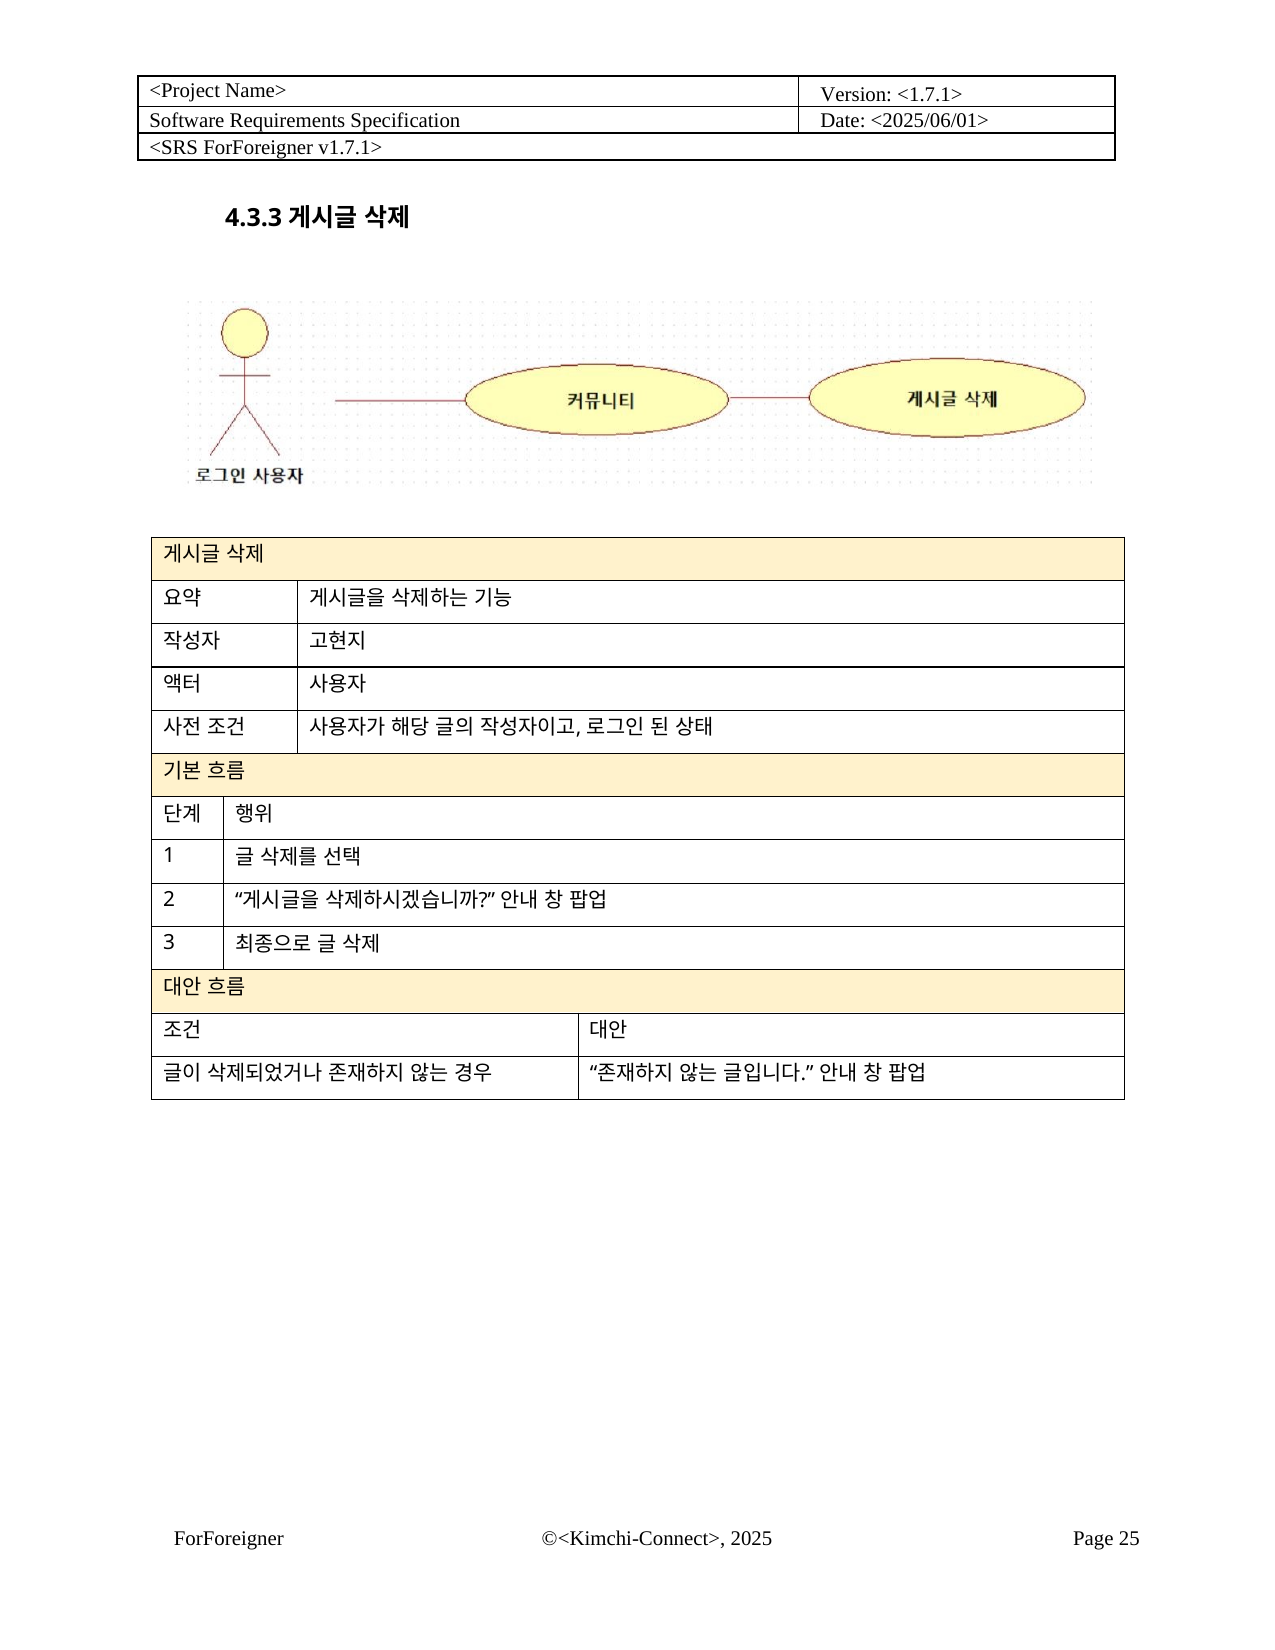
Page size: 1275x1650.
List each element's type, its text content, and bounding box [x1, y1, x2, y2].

picture [182, 301, 1093, 489]
table_cell 조건 [152, 1014, 578, 1056]
table_cell 대안 흐름 [152, 970, 1124, 1012]
table_cell “존재하지 않는 글입니다.” 안내 창 팝업 [579, 1057, 1124, 1099]
table_cell 3 [152, 927, 223, 969]
table_cell 사용자 [298, 668, 1124, 709]
table_cell 기본 흐름 [152, 754, 1124, 796]
table_cell 사용자가 해당 글의 작성자이고, 로그인 된 상태 [298, 711, 1124, 753]
table_cell 작성자 [152, 624, 297, 666]
table_cell “게시글을 삭제하시겠습니까?” 안내 창 팝업 [224, 884, 1124, 926]
table_cell 최종으로 글 삭제 [224, 927, 1124, 969]
table_cell 액터 [152, 668, 297, 709]
table_cell 대안 [579, 1014, 1124, 1056]
table_header 게시글 삭제 [152, 538, 1124, 580]
table_cell 단계 [152, 797, 223, 839]
table_cell 요약 [152, 581, 297, 623]
table_cell 글이 삭제되었거나 존재하지 않는 경우 [152, 1057, 578, 1099]
table_cell 1 [152, 840, 223, 883]
table_cell 글 삭제를 선택 [224, 840, 1124, 883]
table_cell 고현지 [298, 624, 1124, 666]
table_cell 게시글을 삭제하는 기능 [298, 581, 1124, 623]
table_cell 행위 [224, 797, 1124, 839]
subtitle 4.3.3 게시글 삭제 [150, 198, 1125, 234]
table_cell 사전 조건 [152, 711, 297, 753]
table_cell 2 [152, 884, 223, 926]
